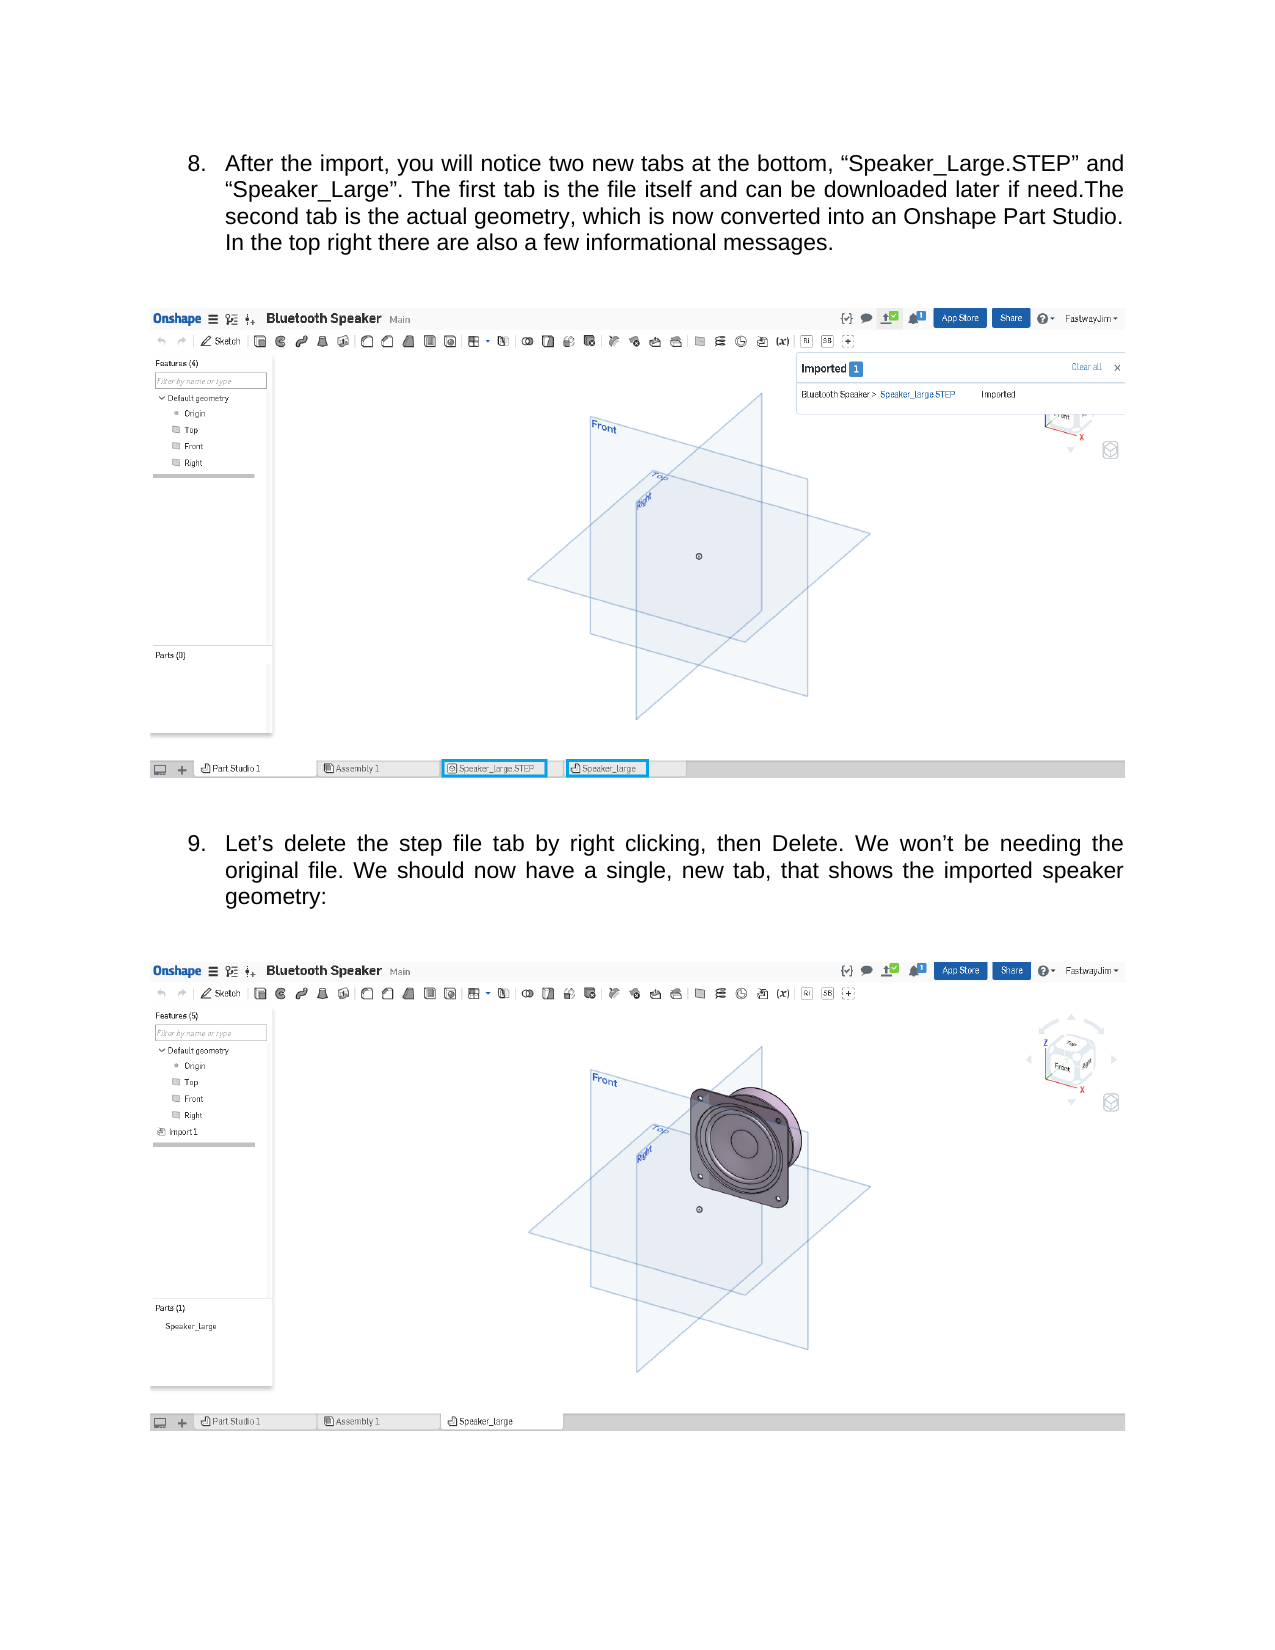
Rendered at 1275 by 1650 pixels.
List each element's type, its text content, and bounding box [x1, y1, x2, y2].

picture [445, 763, 544, 774]
picture [150, 308, 1125, 778]
list After the import, you will notice two new tabs at the bottom, “Speaker_Large.STEP” and “Speaker_Large”. The first tab is the file itself and can be downloaded later if need.The second tab is the actual geometry, which is now converted into an Onshape Part Studio. In the top right there are also a few informational messages. [187, 150, 1125, 255]
picture [570, 763, 645, 774]
picture [150, 962, 1125, 1431]
list Let’s delete the step file tab by right clicking, then Delete. We won’t be needing the original file. We should now have a single, new tab, that shows the imported speaker geometry: [187, 830, 1125, 909]
